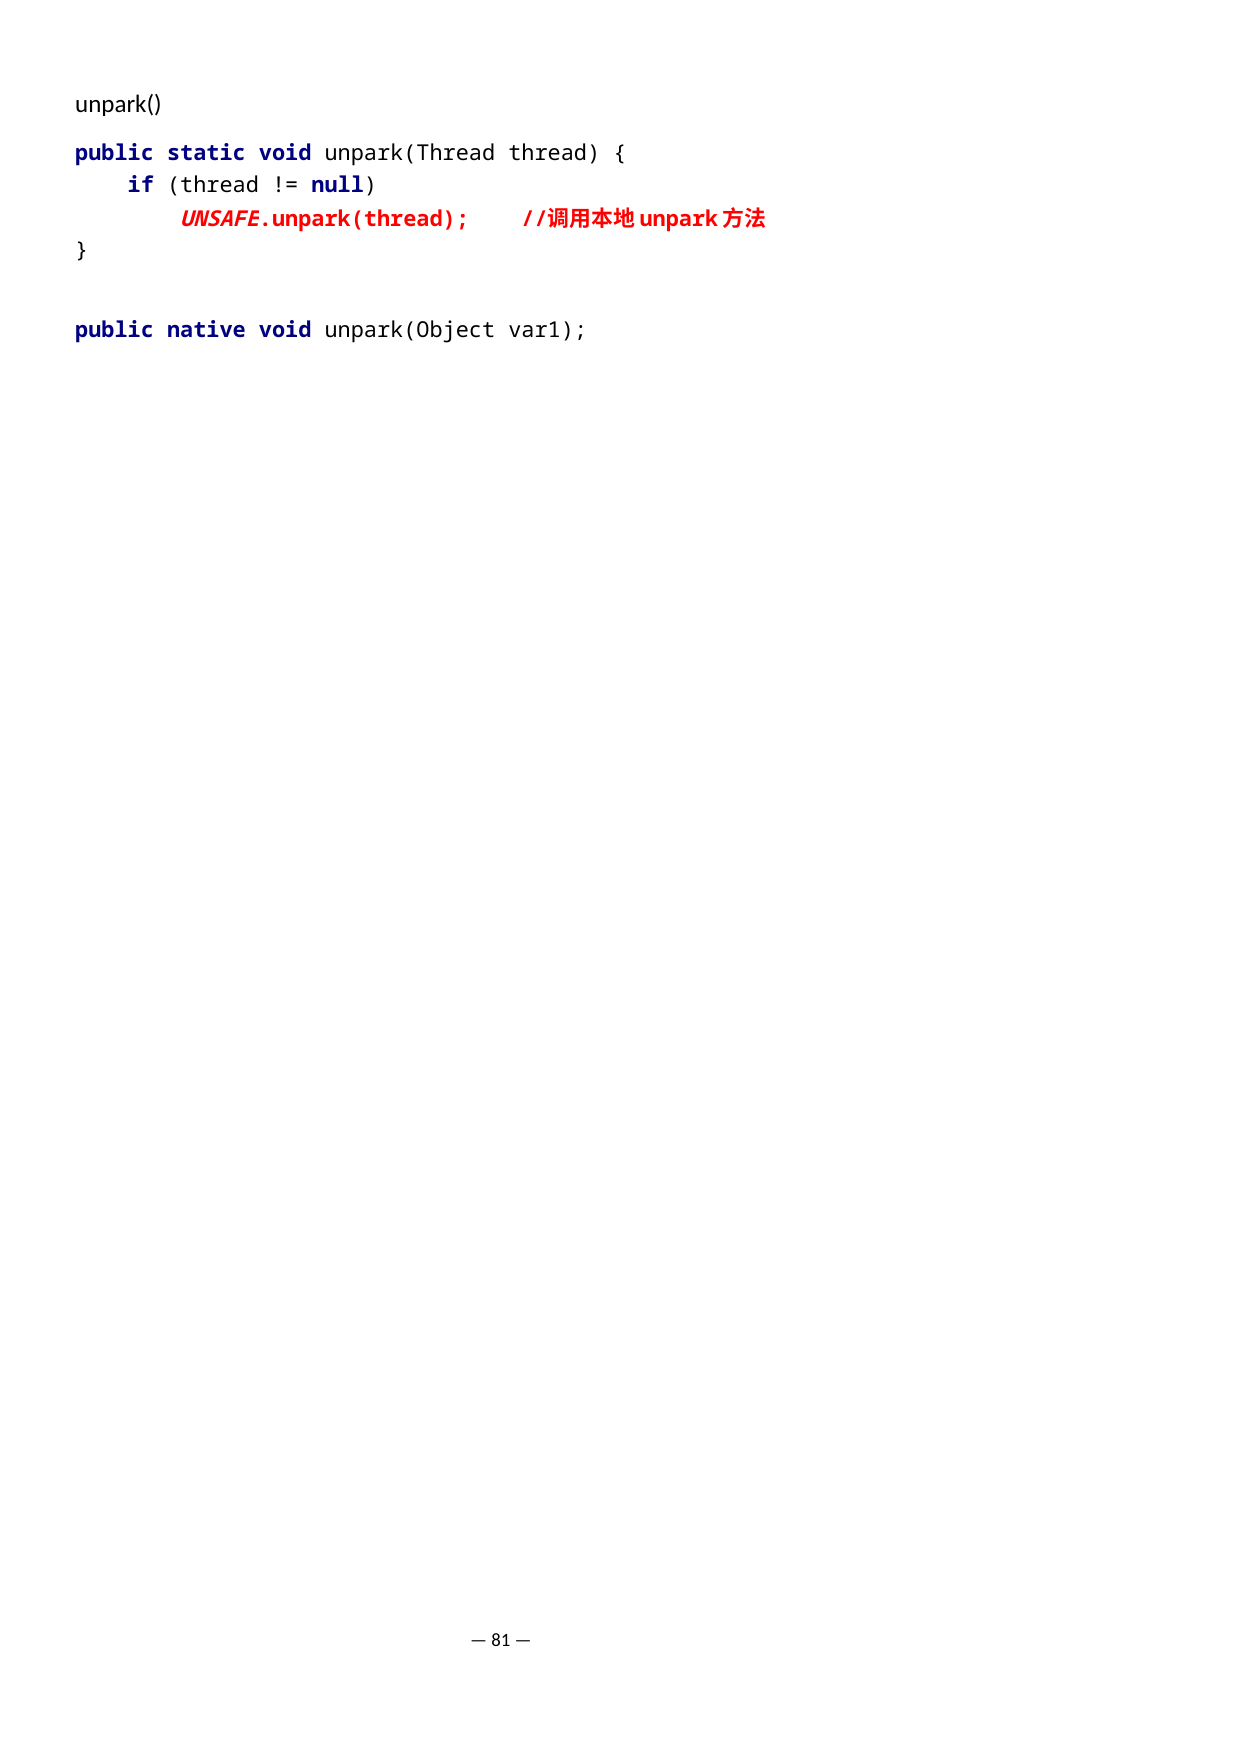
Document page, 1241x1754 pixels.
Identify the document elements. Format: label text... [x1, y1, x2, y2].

text public static void unpark(Thread thread) { if (thread != null) UNSAFE.unpark(thread); //调用本地unpark方法 } [75, 135, 1165, 265]
text unpark() [75, 88, 1165, 120]
text public native void unpark(Object var1); [75, 313, 1165, 346]
